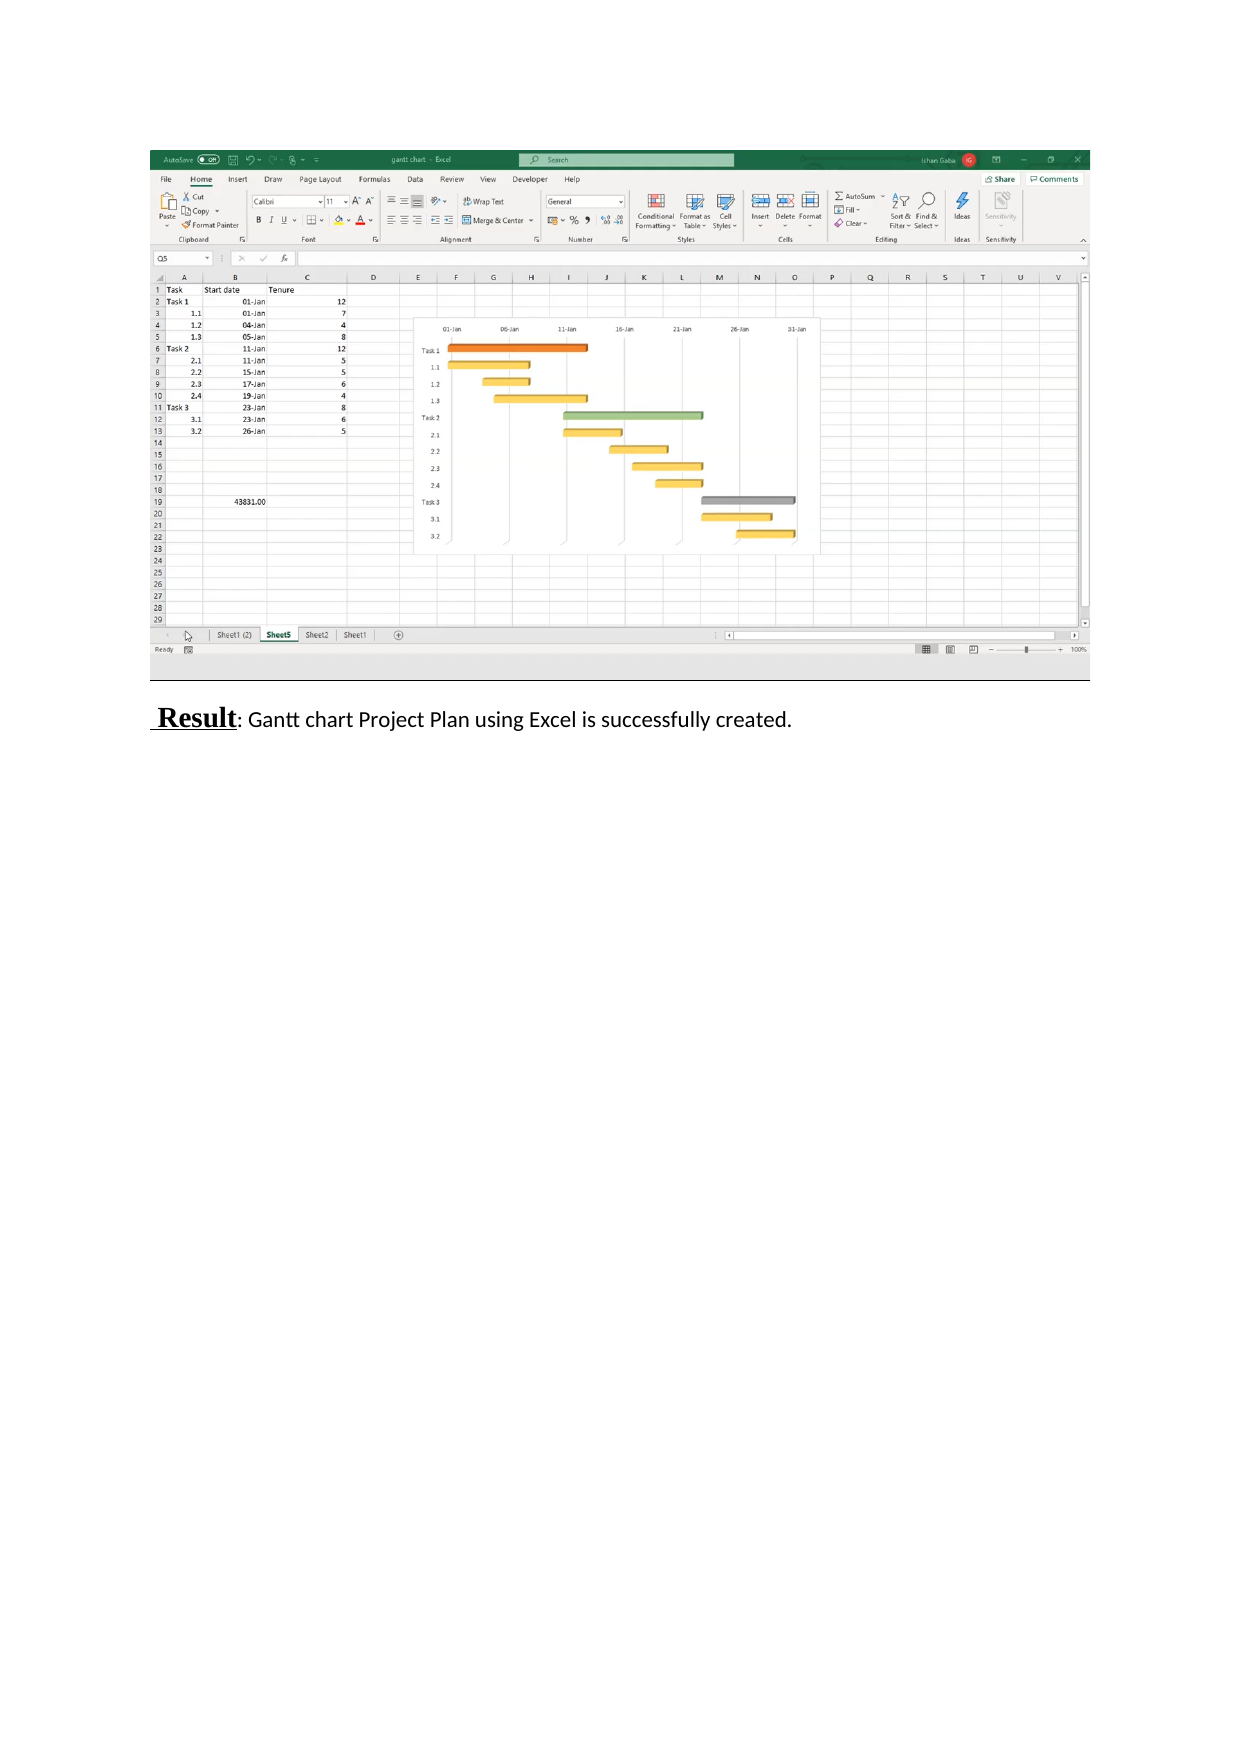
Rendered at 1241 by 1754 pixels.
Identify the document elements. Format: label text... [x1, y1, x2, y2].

picture [150, 150, 1091, 681]
text Result: Gantt chart Project Plan using Excel is successfully created. [150, 700, 1090, 733]
